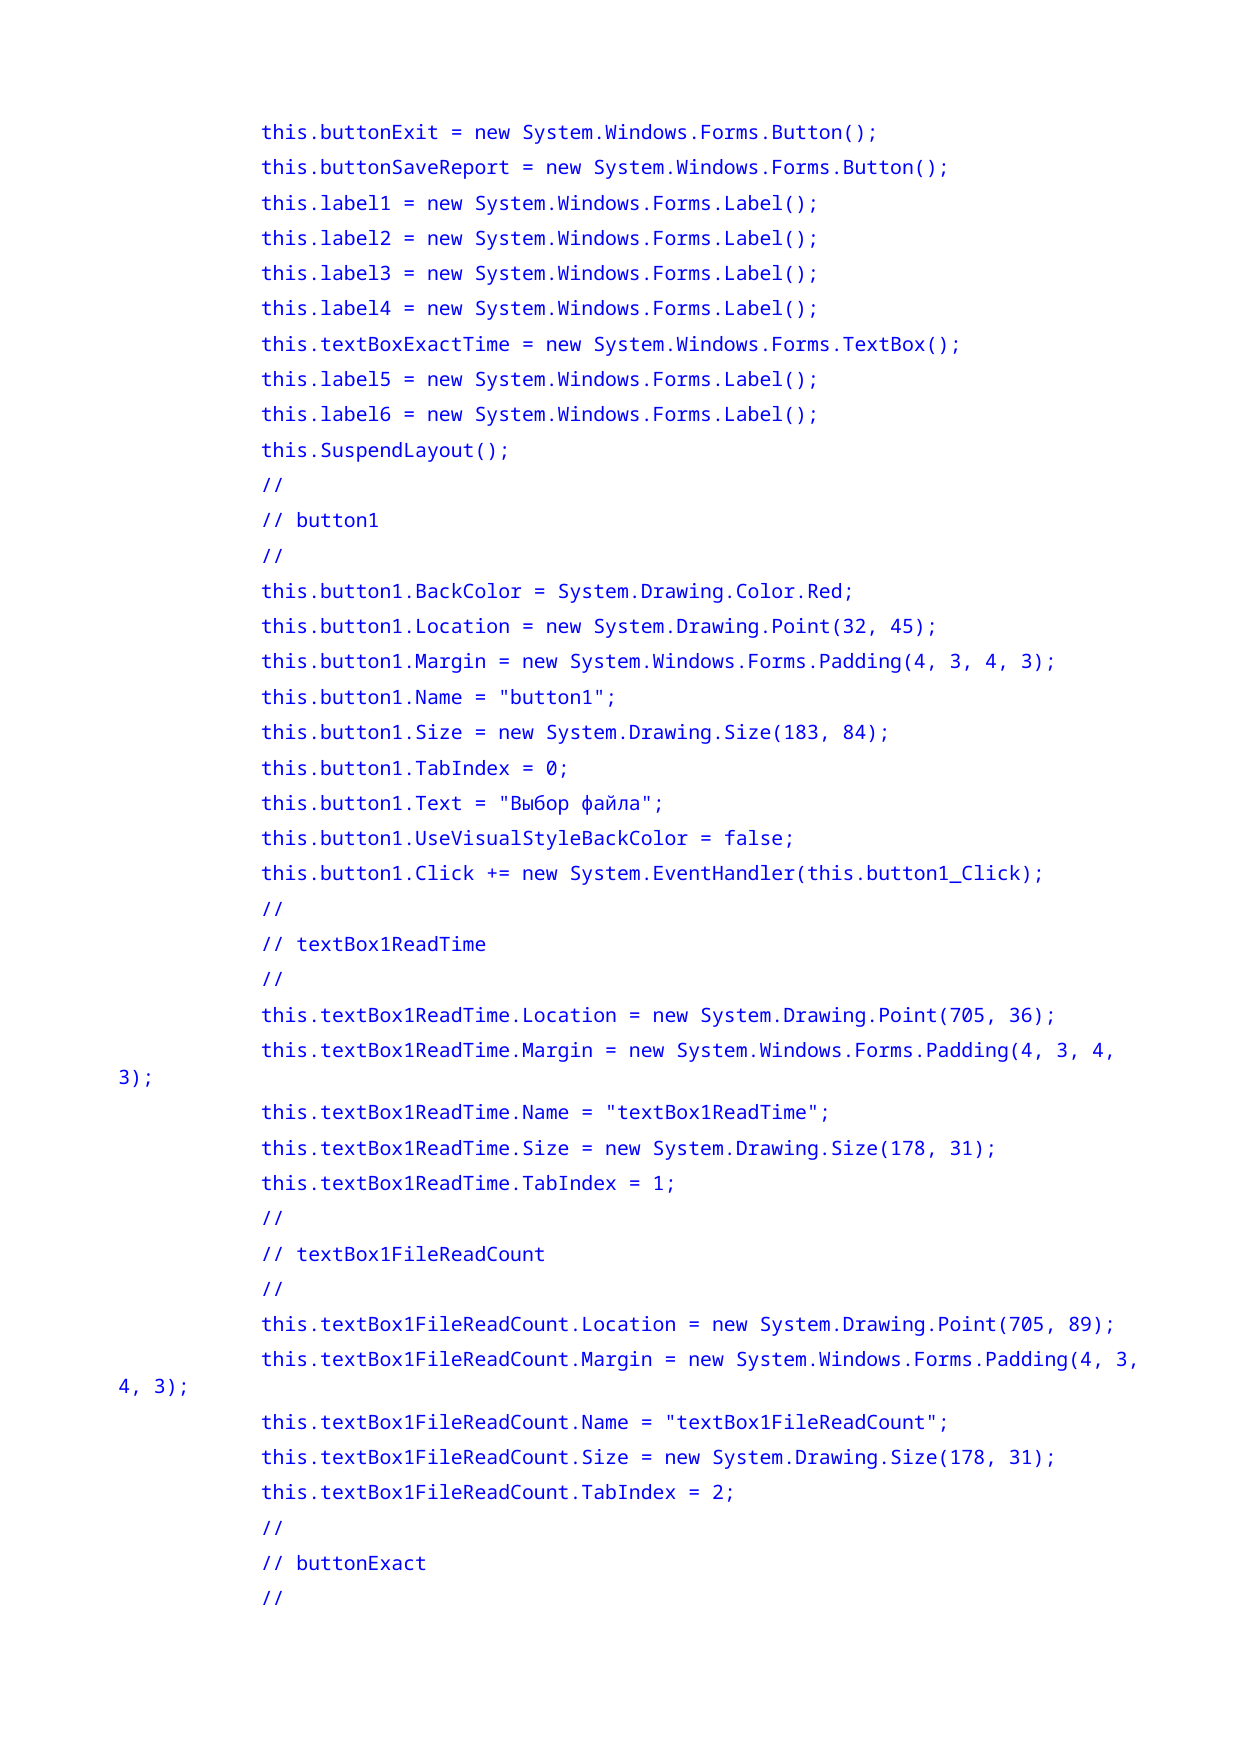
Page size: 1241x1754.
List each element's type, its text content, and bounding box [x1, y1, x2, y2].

text this.textBox1ReadTime.Size = new System.Drawing.Size(178, 31); [118, 1134, 1152, 1161]
text // textBox1FileReadCount [118, 1240, 1152, 1267]
text this.textBox1FileReadCount.Name = "textBox1FileReadCount"; [118, 1408, 1152, 1435]
text this.button1.Size = new System.Drawing.Size(183, 84); [118, 718, 1152, 745]
text this.textBox1ReadTime.Location = new System.Drawing.Point(705, 36); [118, 1001, 1152, 1028]
text this.button1.TabIndex = 0; [118, 754, 1152, 781]
text this.button1.Click += new System.EventHandler(this.button1_Click); [118, 860, 1152, 887]
text this.button1.BackColor = System.Drawing.Color.Red; [118, 577, 1152, 604]
text this.textBox1FileReadCount.Size = new System.Drawing.Size(178, 31); [118, 1443, 1152, 1470]
text // button1 [118, 507, 1152, 533]
text this.label4 = new System.Windows.Forms.Label(); [118, 295, 1152, 322]
text // [118, 1514, 1152, 1541]
text // [118, 1275, 1152, 1302]
text this.textBox1FileReadCount.Margin = new System.Windows.Forms.Padding(4, 3, 4, 3); [118, 1346, 1152, 1400]
text this.button1.Text = "Выбор файла"; [118, 789, 1152, 816]
text this.textBox1ReadTime.Margin = new System.Windows.Forms.Padding(4, 3, 4, 3); [118, 1036, 1152, 1090]
text this.buttonExit = new System.Windows.Forms.Button(); [118, 118, 1152, 145]
text this.label5 = new System.Windows.Forms.Label(); [118, 365, 1152, 392]
text this.label3 = new System.Windows.Forms.Label(); [118, 259, 1152, 286]
text this.button1.Margin = new System.Windows.Forms.Padding(4, 3, 4, 3); [118, 648, 1152, 675]
text // [118, 471, 1152, 498]
text // [118, 542, 1152, 569]
text this.label2 = new System.Windows.Forms.Label(); [118, 224, 1152, 251]
text this.textBox1ReadTime.TabIndex = 1; [118, 1169, 1152, 1196]
text // buttonExact [118, 1549, 1152, 1576]
text // [118, 895, 1152, 922]
text // [118, 1204, 1152, 1231]
text this.textBox1ReadTime.Name = "textBox1ReadTime"; [118, 1098, 1152, 1126]
text this.label1 = new System.Windows.Forms.Label(); [118, 189, 1152, 216]
text this.textBoxExactTime = new System.Windows.Forms.TextBox(); [118, 330, 1152, 357]
text this.textBox1FileReadCount.Location = new System.Drawing.Point(705, 89); [118, 1310, 1152, 1337]
text this.button1.UseVisualStyleBackColor = false; [118, 824, 1152, 851]
text // [118, 966, 1152, 993]
text this.buttonSaveReport = new System.Windows.Forms.Button(); [118, 153, 1152, 180]
text // [118, 1584, 1152, 1612]
text // textBox1ReadTime [118, 930, 1152, 957]
text this.label6 = new System.Windows.Forms.Label(); [118, 401, 1152, 428]
text this.button1.Name = "button1"; [118, 683, 1152, 710]
text this.SuspendLayout(); [118, 436, 1152, 463]
text this.button1.Location = new System.Drawing.Point(32, 45); [118, 612, 1152, 639]
text this.textBox1FileReadCount.TabIndex = 2; [118, 1479, 1152, 1506]
